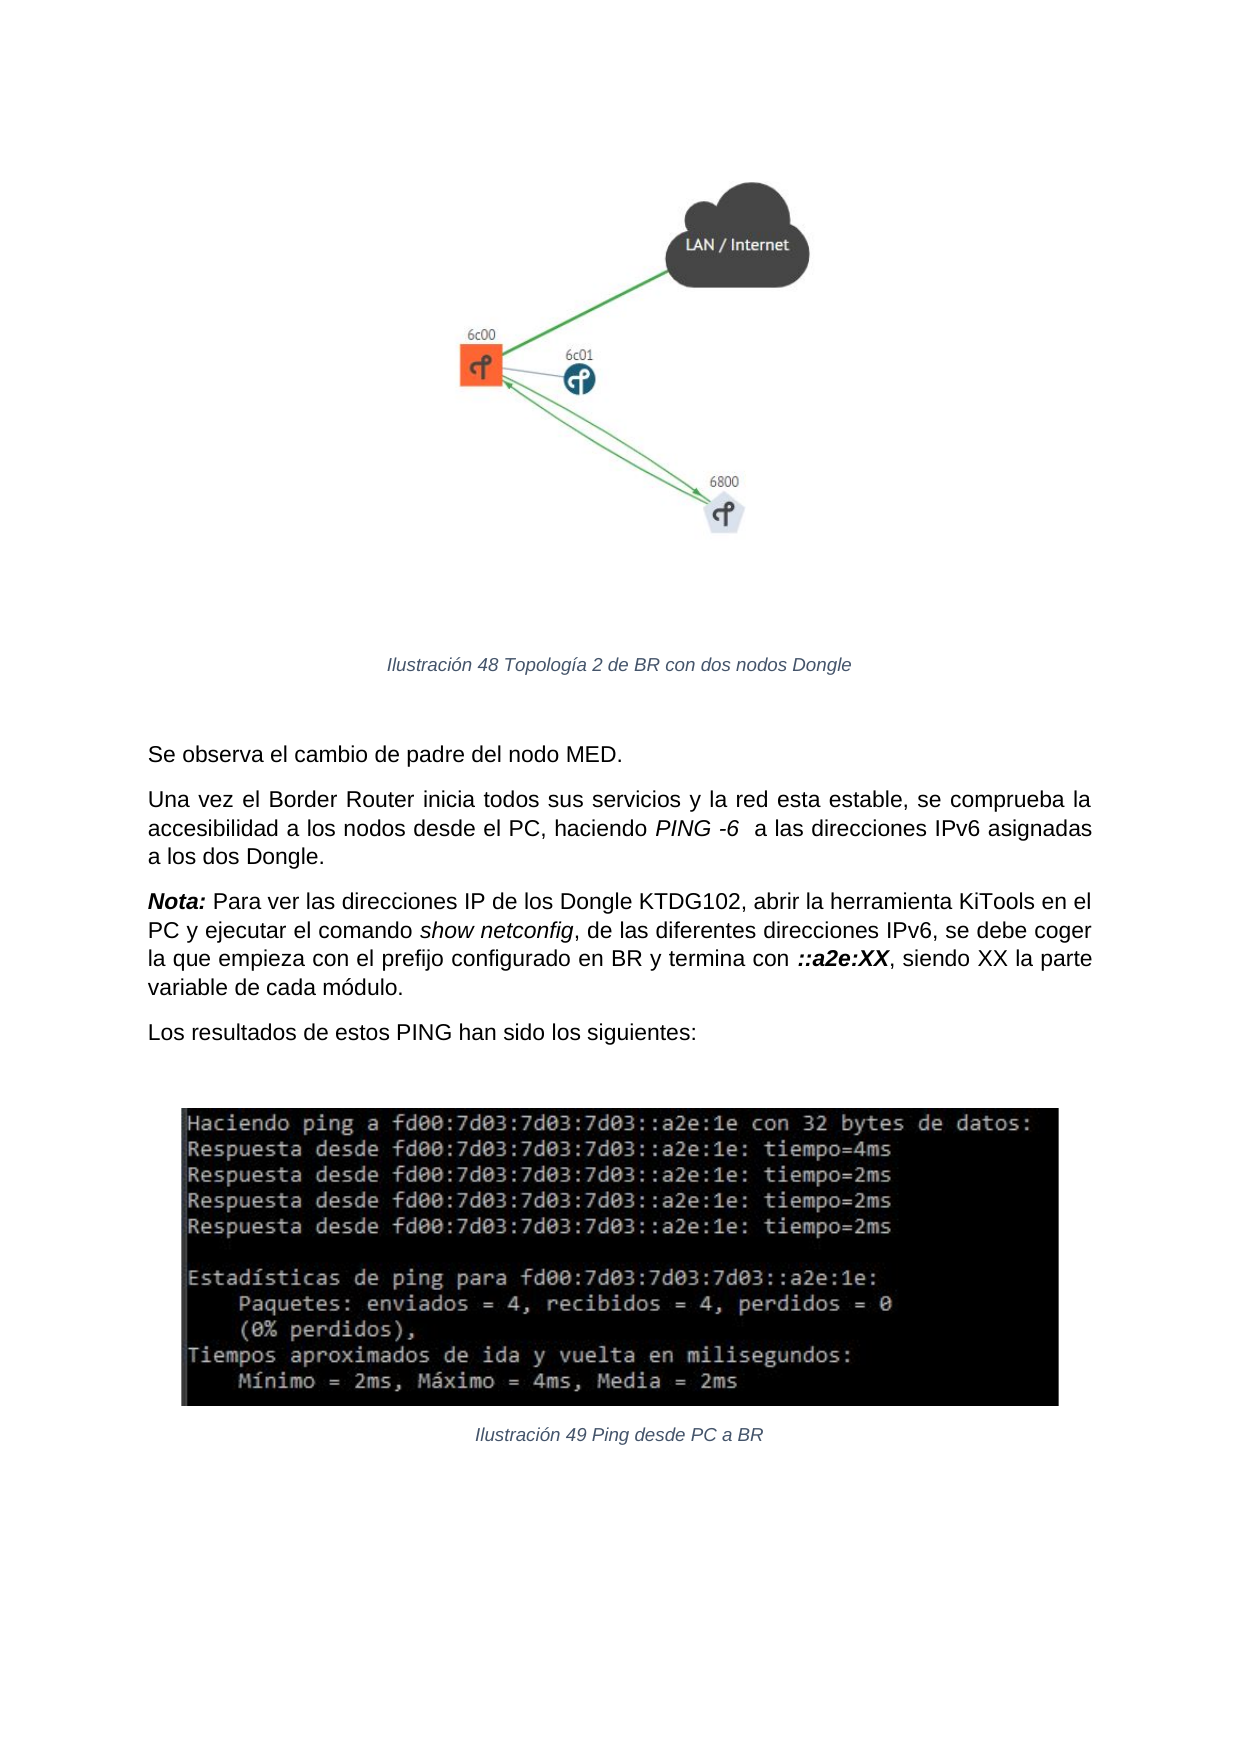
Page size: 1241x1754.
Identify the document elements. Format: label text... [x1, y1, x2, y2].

text Una vez el Border Router inicia todos sus servicios y la red esta estable, se comprueba la accesibilidad a los nodos desde el PC, haciendo PING -6 a las direcciones IPv6 asignadas a los dos Dongle. [148, 786, 1092, 869]
picture [181, 1108, 1059, 1406]
text Se observa el cambio de padre del nodo MED. [148, 741, 1092, 767]
text Nota: Para ver las direcciones IP de los Dongle KTDG102, abrir la herramienta KiTools en el PC y ejecutar el comando show netconfig, de las diferentes direcciones IPv6, se debe coger la que empieza con el prefijo configurado en BR y termina con ::a2e:XX, siendo XX la parte variable de cada módulo. [148, 888, 1092, 1000]
picture [336, 147, 904, 635]
text Los resultados de estos PING han sido los siguientes: [148, 1019, 1092, 1045]
